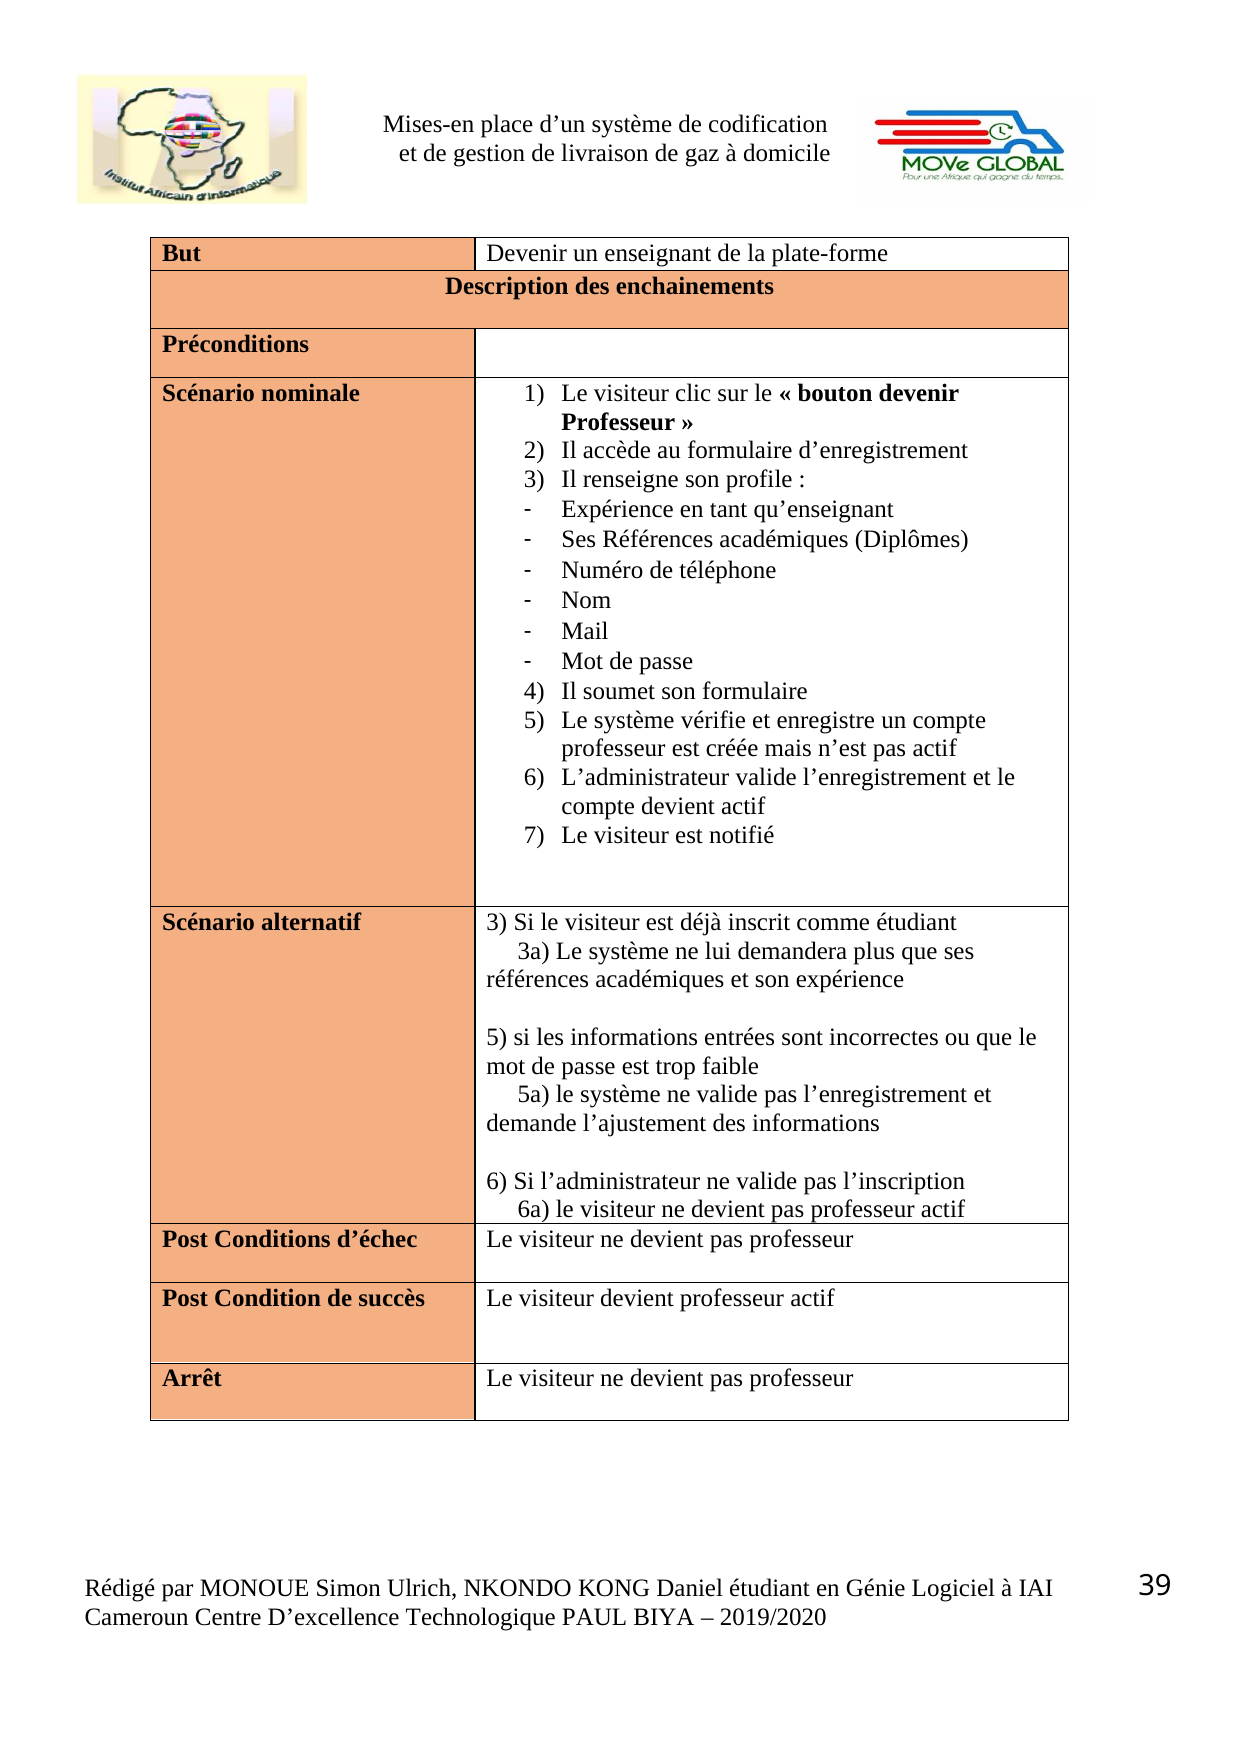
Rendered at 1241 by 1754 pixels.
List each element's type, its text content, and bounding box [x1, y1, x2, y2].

table_cell Devenir un enseignant de la plate-forme [476, 238, 1068, 270]
table_cell But [151, 238, 474, 270]
table_cell Le visiteur ne devient pas professeur [476, 1364, 1068, 1419]
table_cell Le visiteur ne devient pas professeur [476, 1224, 1068, 1282]
table_cell 3) Si le visiteur est déjà inscrit comme étudiant 3a) Le système ne lui demandera plus que ses références académiques et son expérience 5) si les informations entrées sont incorrectes ou que le mot de passe est trop faible 5a) le système ne valide pas l’enregistrement et demande l’ajustement des informations 6) Si l’administrateur ne valide pas l’inscription 6a) le visiteur ne devient pas professeur actif [476, 907, 1068, 1223]
table_cell Le visiteur clic sur le « bouton devenir Professeur » Il accède au formulaire d’enregistrement Il renseigne son profile : Expérience en tant qu’enseignant Ses Références académiques (Diplômes) Numéro de téléphone Nom Mail Mot de passe Il soumet son formulaire Le système vérifie et enregistre un compte professeur est créée mais n’est pas actif L’administrateur valide l’enregistrement et le compte devient actif Le visiteur est notifié [476, 378, 1068, 906]
table_cell Post Conditions d’échec [151, 1224, 474, 1282]
table_cell Arrêt [151, 1364, 474, 1419]
table_cell Post Condition de succès [151, 1283, 474, 1362]
table_cell Le visiteur devient professeur actif [476, 1283, 1068, 1362]
table_cell [476, 329, 1068, 377]
table_cell Préconditions [151, 329, 474, 377]
picture [859, 95, 1091, 204]
table_cell Description des enchainements [151, 271, 1068, 328]
table_cell Scénario nominale [151, 378, 474, 906]
table_cell Scénario alternatif [151, 907, 474, 1223]
